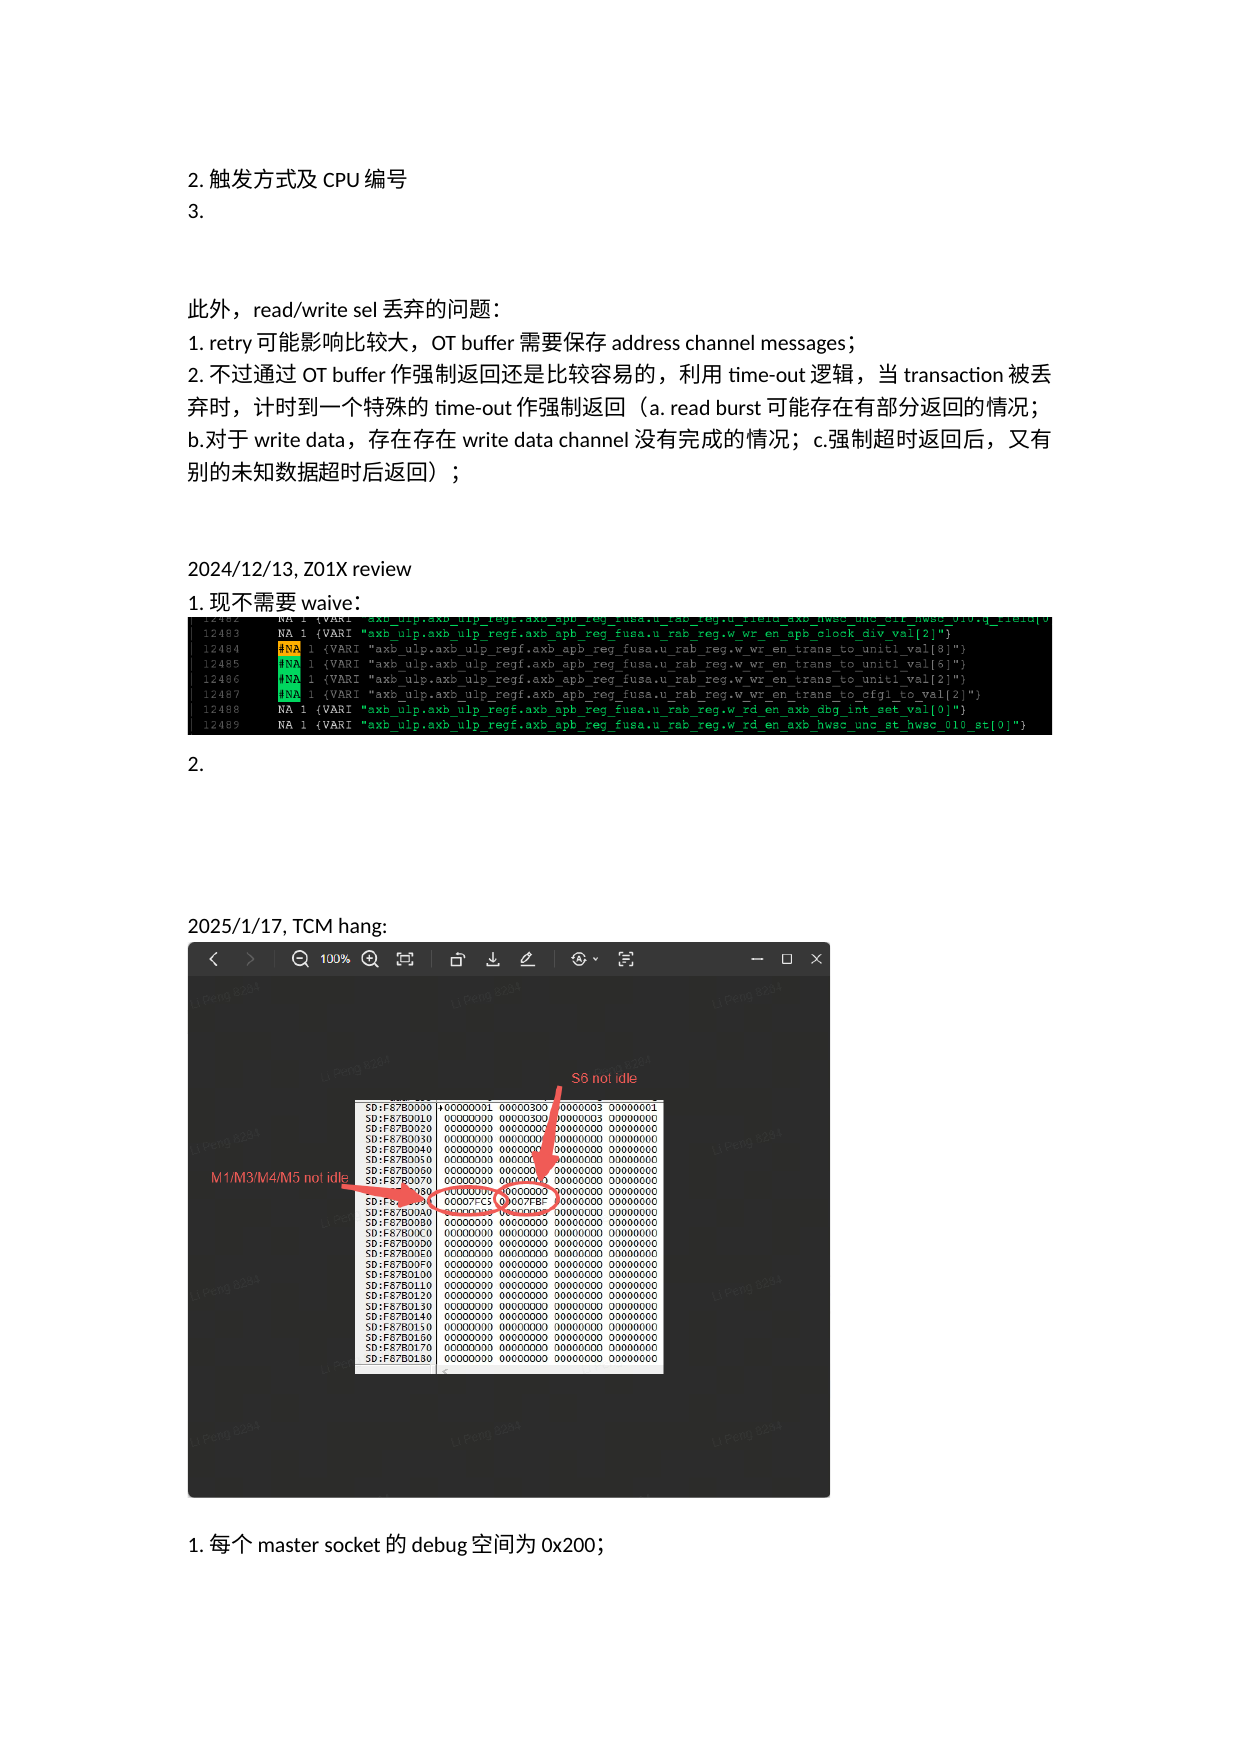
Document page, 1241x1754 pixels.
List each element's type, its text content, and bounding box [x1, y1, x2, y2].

list 此外，read/write sel丢弃的问题： [187, 292, 1053, 324]
list 2025/1/17, TCM hang: [187, 909, 1053, 942]
list retry可能影响比较大，OT buffer需要保存 address channel messages； [187, 324, 1053, 357]
list 触发方式及CPU编号 [187, 162, 1053, 194]
picture [187, 617, 1053, 735]
picture [187, 942, 831, 1498]
list 现不需要waive： [187, 584, 1053, 617]
list 每个master socket的debug空间为0x200； [187, 1527, 1053, 1559]
list 不过通过OT buffer作强制返回还是比较容易的，利用time-out逻辑，当transaction被丢弃时，计时到一个特殊的time-out作强制返回（a. read burst可能存在有部分返回的情况；b.对于write data，存在存在write data channel没有完成的情况；c.强制超时返回后，又有别的未知数据超时后返回）； [187, 357, 1053, 487]
list 2024/12/13, Z01X review [187, 552, 1053, 584]
